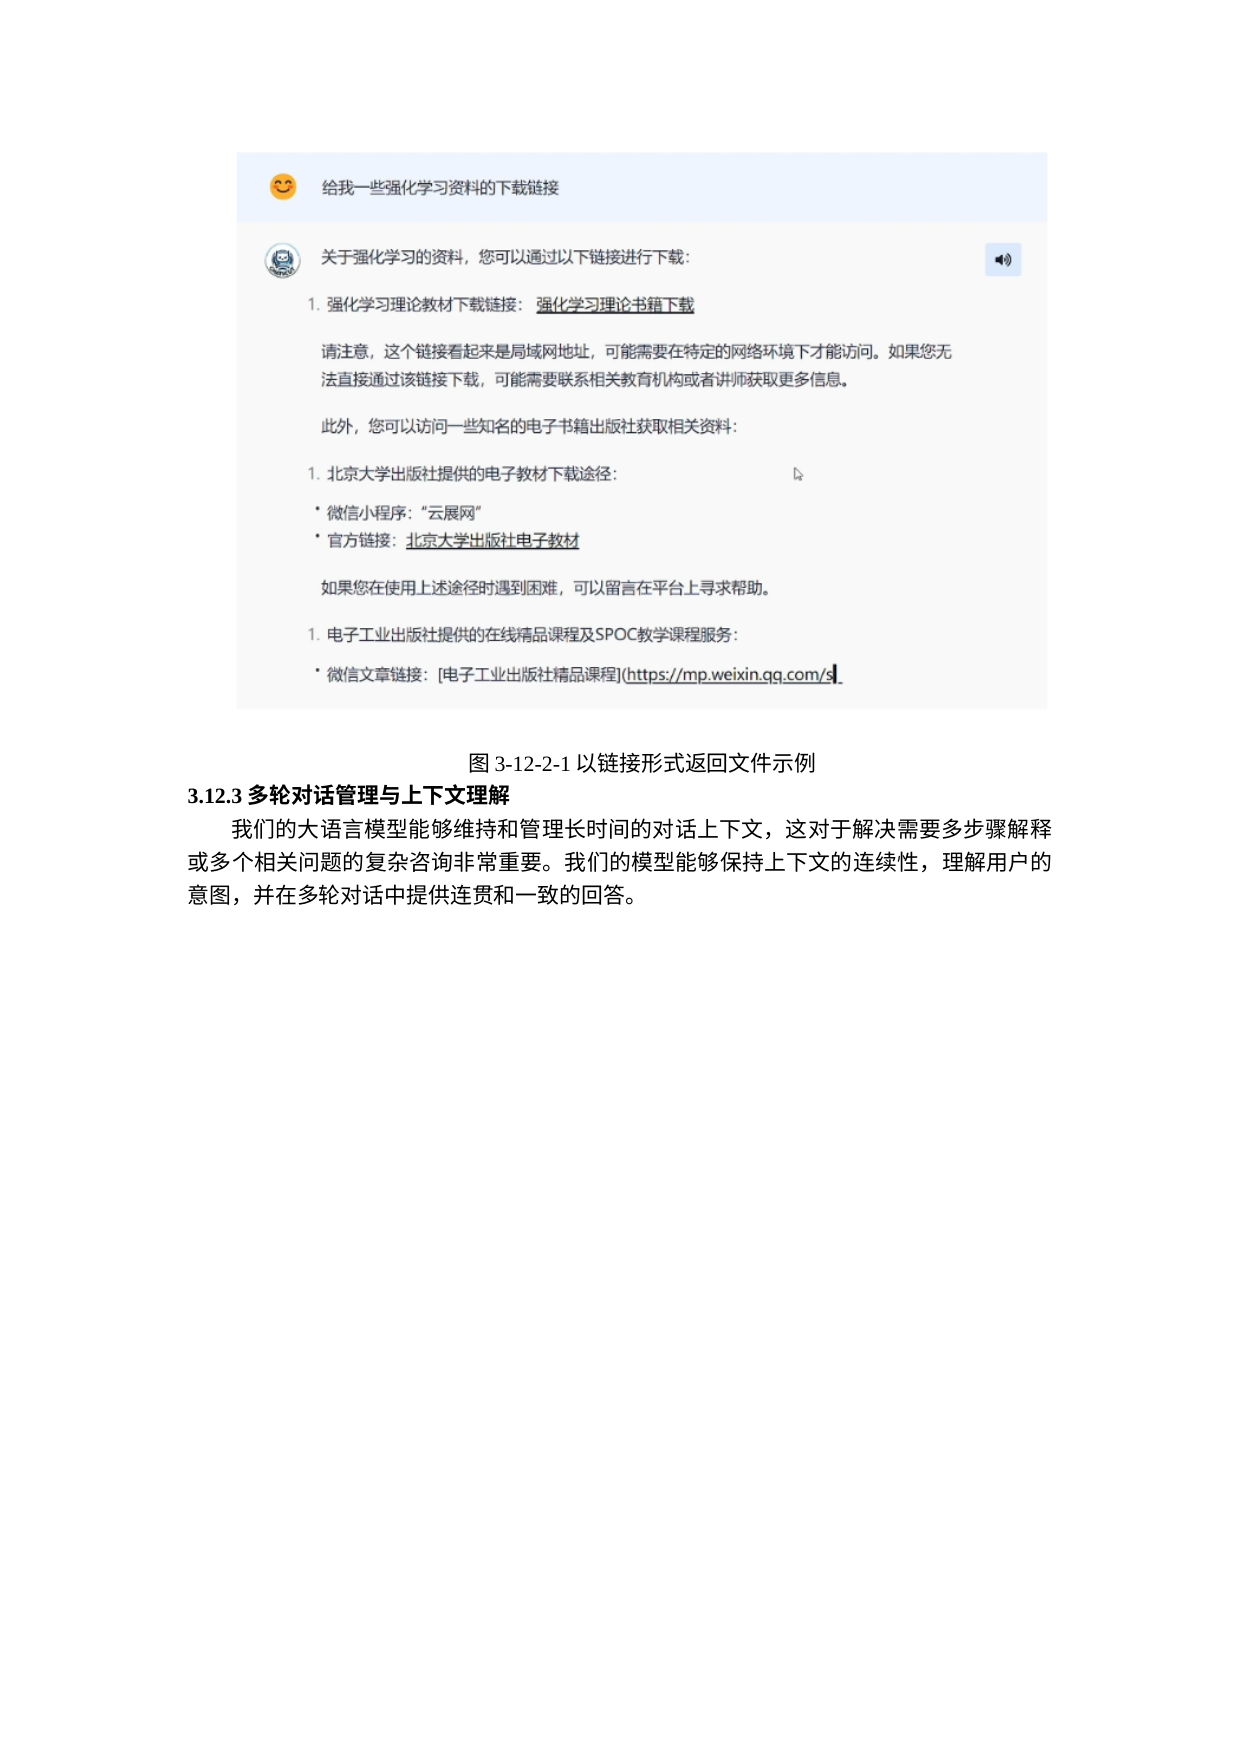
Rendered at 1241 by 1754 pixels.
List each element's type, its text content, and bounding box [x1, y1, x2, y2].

text 我们的大语言模型能够维持和管理长时间的对话上下文，这对于解决需要多步骤解释或多个相关问题的复杂咨询非常重要。我们的模型能够保持上下文的连续性，理解用户的意图，并在多轮对话中提供连贯和一致的回答。 [187, 811, 1053, 910]
text 图3-12-2-1以链接形式返回文件示例 [187, 745, 1053, 778]
picture [236, 150, 1048, 712]
subtitle 3.12.3 多轮对话管理与上下文理解 [187, 778, 1053, 811]
